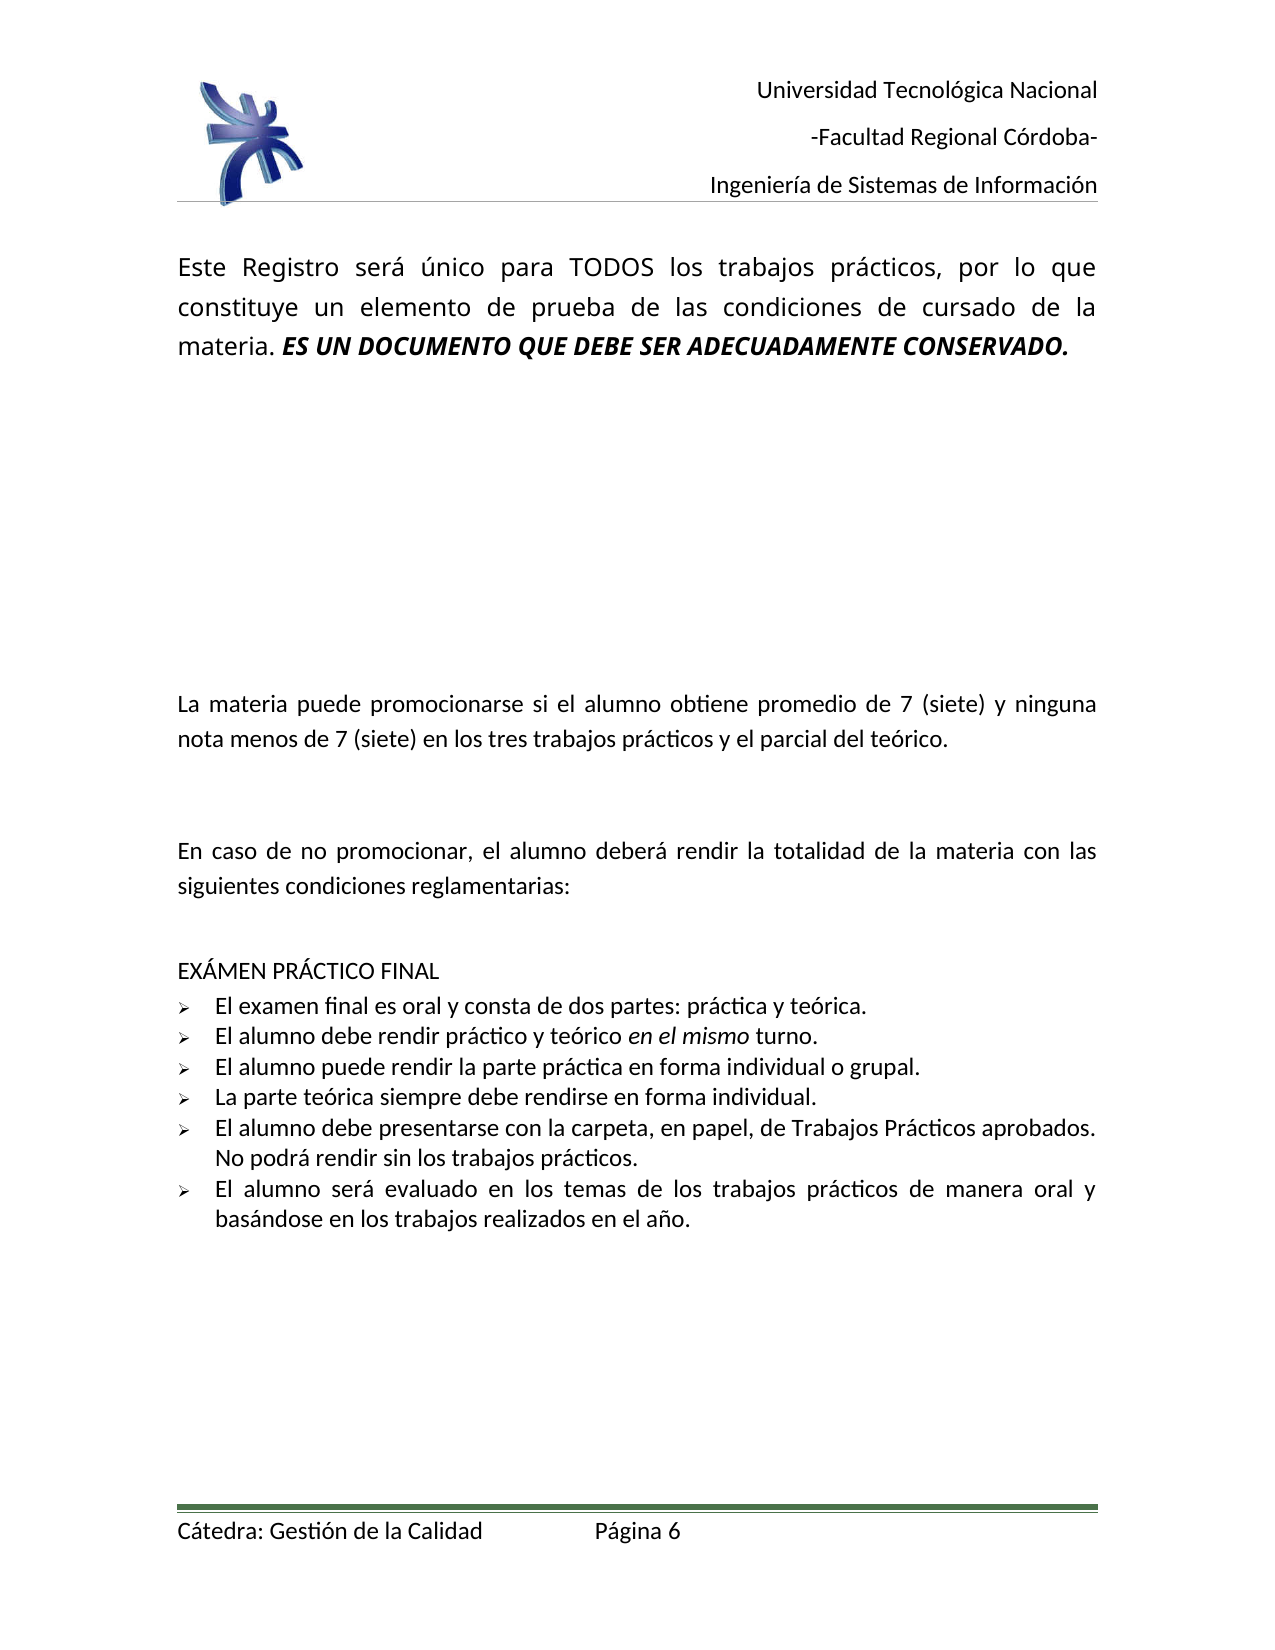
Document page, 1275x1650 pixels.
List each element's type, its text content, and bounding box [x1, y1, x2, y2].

subtitle EXÁMEN PRÁCTICO FINAL [177, 955, 1098, 986]
text En caso de no promocionar, el alumno deberá rendir la totalidad de la materia con las siguientes condiciones reglamentarias: [177, 835, 1098, 901]
list El alumno será evaluado en los temas de los trabajos prácticos de manera oral y basándose en los trabajos realizados en el año. [177, 1173, 1098, 1234]
picture [198, 202, 305, 208]
list El alumno debe presentarse con la carpeta, en papel, de Trabajos Prácticos aprobados. No podrá rendir sin los trabajos prácticos. [177, 1112, 1098, 1173]
list El alumno debe rendir práctico y teórico en el mismo turno. [177, 1021, 1098, 1051]
text La materia puede promocionarse si el alumno obtiene promedio de 7 (siete) y ninguna nota menos de 7 (siete) en los tres trabajos prácticos y el parcial del teórico. [177, 688, 1098, 754]
list El alumno puede rendir la parte práctica en forma individual o grupal. [177, 1051, 1098, 1082]
text Este Registro será único para TODOS los trabajos prácticos, por lo que constituye un elemento de prueba de las condiciones de cursado de la materia. ES UN DOCUMENTO QUE DEBE SER ADECUADAMENTE CONSERVADO. [177, 250, 1098, 362]
list La parte teórica siempre debe rendirse en forma individual. [177, 1082, 1098, 1112]
list El examen final es oral y consta de dos partes: práctica y teórica. [177, 990, 1098, 1021]
picture [198, 80, 305, 201]
